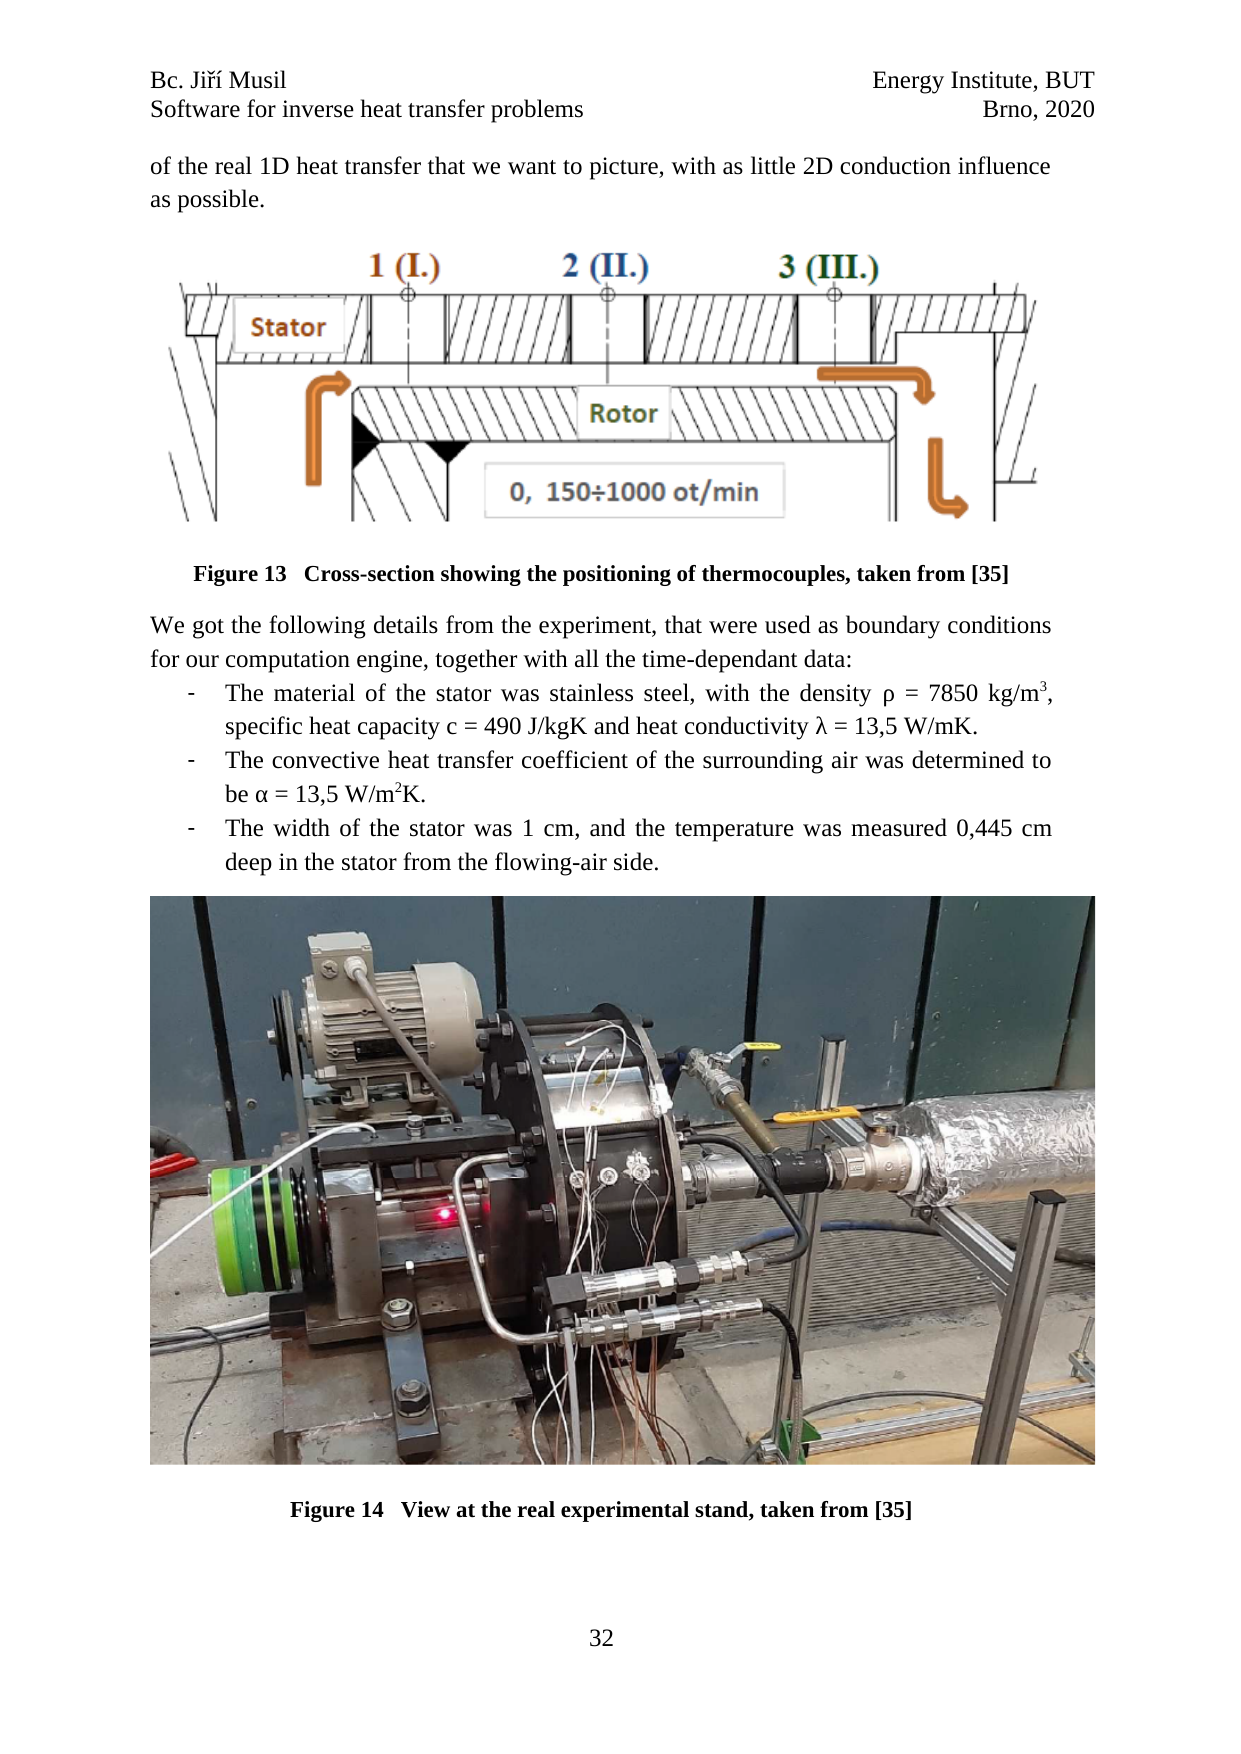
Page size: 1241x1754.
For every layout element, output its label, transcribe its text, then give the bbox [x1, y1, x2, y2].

picture [150, 233, 1083, 539]
text Figure 13 Cross-section showing the positioning of thermocouples, taken from [35] [150, 559, 1053, 586]
list The width of the stator was 1 cm, and the temperature was measured 0,445 cm deep in the stator from the flowing-air side. [187, 812, 1053, 876]
list The convective heat transfer coefficient of the surrounding air was determined to be α = 13,5 W/m2K. [187, 744, 1053, 808]
text Figure 14 View at the real experimental stand, taken from [35] [150, 1496, 1053, 1522]
picture [150, 896, 1096, 1475]
list The material of the stator was stainless steel, with the density ρ = 7850 kg/m3, specific heat capacity c = 490 J/kgK and heat conductivity λ = 13,5 W/mK. [187, 677, 1053, 740]
text We got the following details from the experiment, that were used as boundary conditions for our computation engine, together with all the time-dependant data: [150, 611, 1053, 672]
